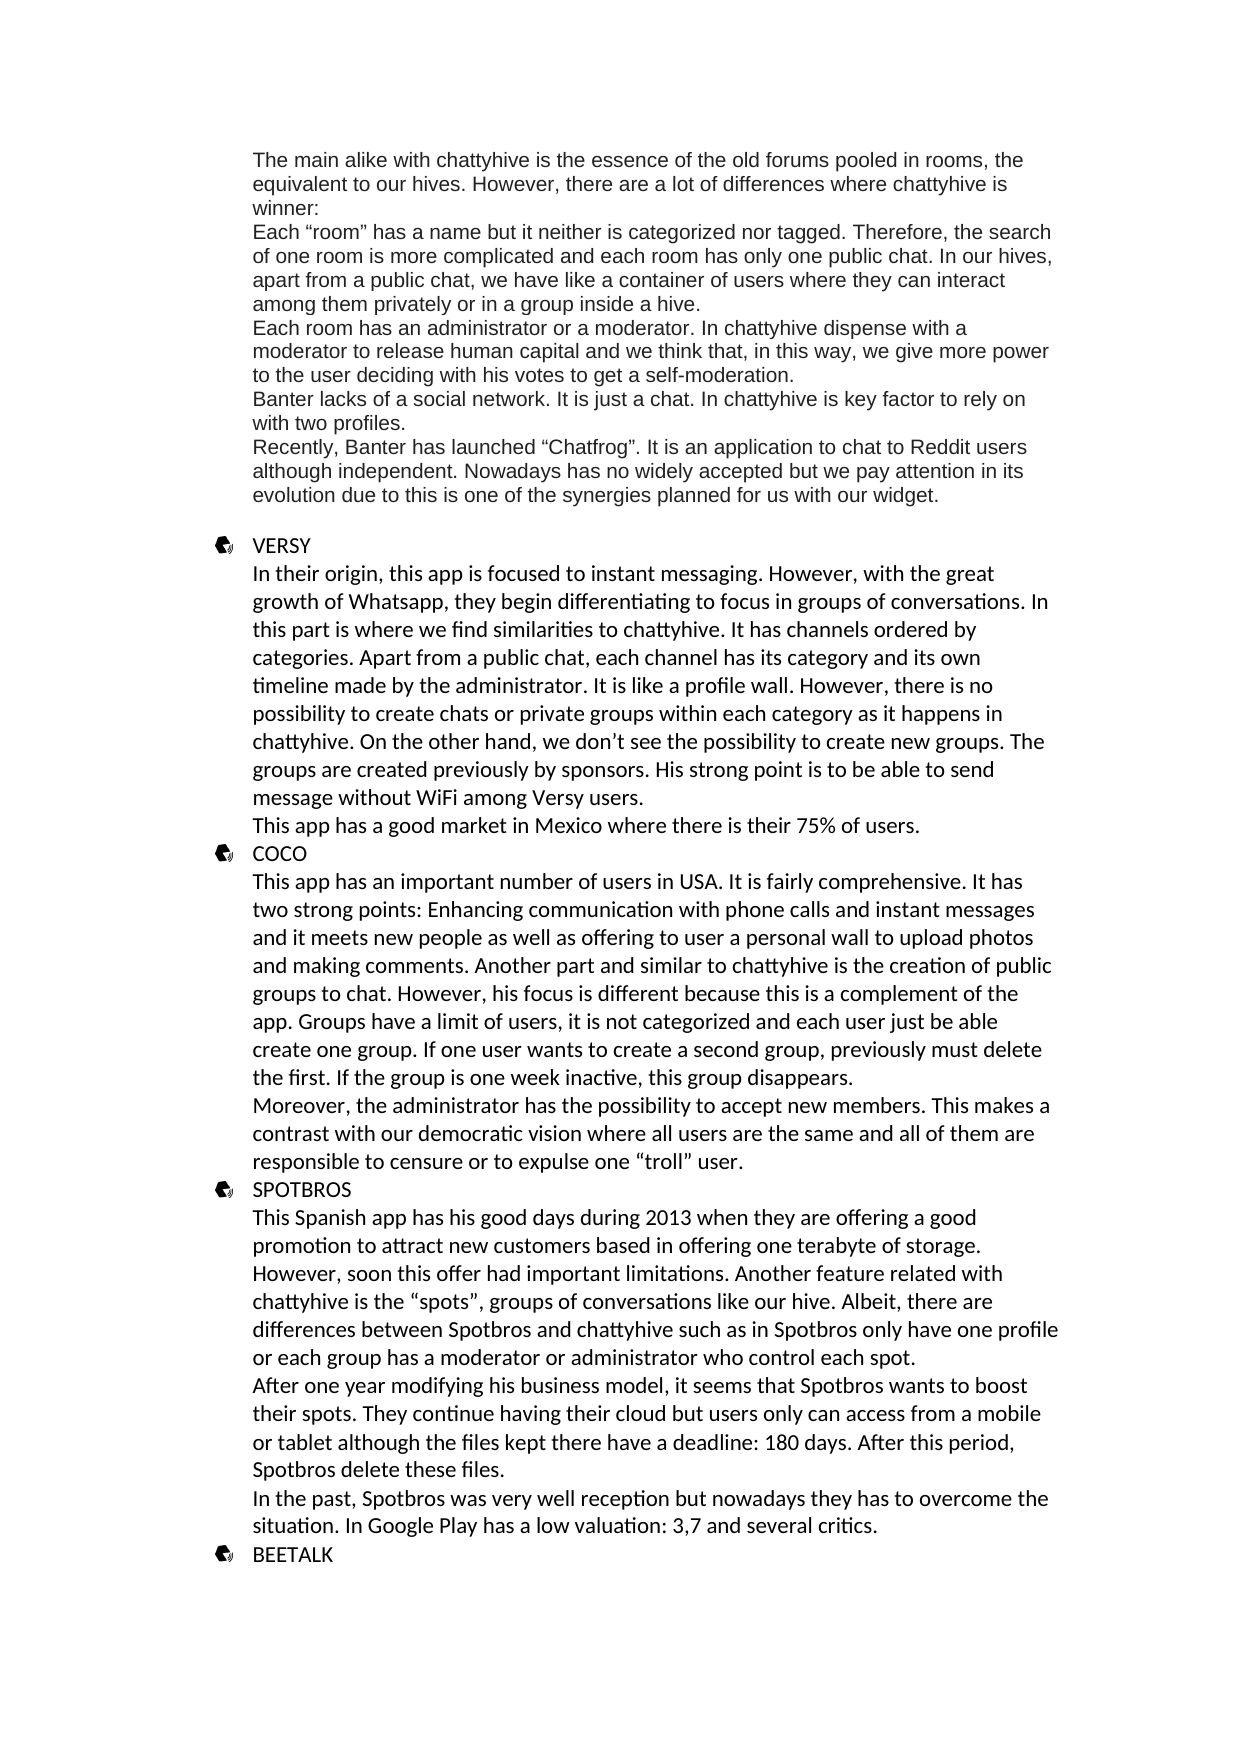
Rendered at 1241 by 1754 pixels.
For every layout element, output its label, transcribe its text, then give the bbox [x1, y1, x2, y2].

list VERSY [215, 531, 1063, 559]
list BEETALK [215, 1540, 1063, 1568]
text This app has an important number of users in USA. It is fairly comprehensive. It has two strong points: Enhancing communication with phone calls and instant messages and it meets new people as well as offering to user a personal wall to upload photos and making comments. Another part and similar to chattyhive is the creation of public groups to chat. However, his focus is different because this is a complement of the app. Groups have a limit of users, it is not categorized and each user just be able create one group. If one user wants to create a second group, previously must delete the first. If the group is one week inactive, this group disappears. [252, 867, 1063, 1091]
text This Spanish app has his good days during 2013 when they are offering a good promotion to attract new customers based in offering one terabyte of storage. However, soon this offer had important limitations. Another feature related with chattyhive is the “spots”, groups of conversations like our hive. Albeit, there are differences between Spotbros and chattyhive such as in Spotbros only have one profile or each group has a moderator or administrator who control each spot. [252, 1203, 1063, 1372]
picture [215, 844, 233, 862]
picture [215, 1181, 233, 1198]
picture [215, 536, 233, 554]
text This app has a good market in Mexico where there is their 75% of users. [252, 811, 1063, 839]
text The main alike with chattyhive is the essence of the old forums pooled in rooms, the equivalent to our hives. However, there are a lot of differences where chattyhive is winner: [319, 148, 1063, 219]
picture [215, 1545, 233, 1562]
text Banter lacks of a social network. It is just a chat. In chattyhive is key factor to rely on with two profiles. [406, 387, 1063, 435]
text Each “room” has a name but it neither is categorized nor tagged. Therefore, the search of one room is more complicated and each room has only one public chat. In our hives, apart from a public chat, we have like a container of users where they can interact among them privately or in a group inside a hive. [252, 219, 1063, 315]
text Each room has an administrator or a moderator. In chattyhive dispense with a moderator to release human capital and we think that, in this way, we give more power to the user deciding with his votes to get a self-moderation. [795, 315, 1063, 387]
list SPOTBROS [215, 1175, 1063, 1203]
list COCO [215, 839, 1063, 867]
text Moreover, the administrator has the possibility to accept new members. This makes a contrast with our democratic vision where all users are the same and all of them are responsible to censure or to expulse one “troll” user. [252, 1091, 1063, 1175]
text In the past, Spotbros was very well reception but nowadays they has to overcome the situation. In Google Play has a low valuation: 3,7 and several critics. [252, 1484, 1063, 1540]
text In their origin, this app is focused to instant messaging. However, with the great growth of Whatsapp, they begin differentiating to focus in groups of conversations. In this part is where we find similarities to chattyhive. It has channels ordered by categories. Apart from a public chat, each channel has its category and its own timeline made by the administrator. It is like a profile wall. However, there is no possibility to create chats or private groups within each category as it happens in chattyhive. On the other hand, we don’t see the possibility to create new groups. The groups are created previously by sponsors. His strong point is to be able to send message without WiFi among Versy users. [252, 559, 1063, 811]
text After one year modifying his business model, it seems that Spotbros wants to boost their spots. They continue having their cloud but users only can access from a mobile or tablet although the files kept there have a deadline: 180 days. After this period, Spotbros delete these files. [252, 1372, 1063, 1484]
